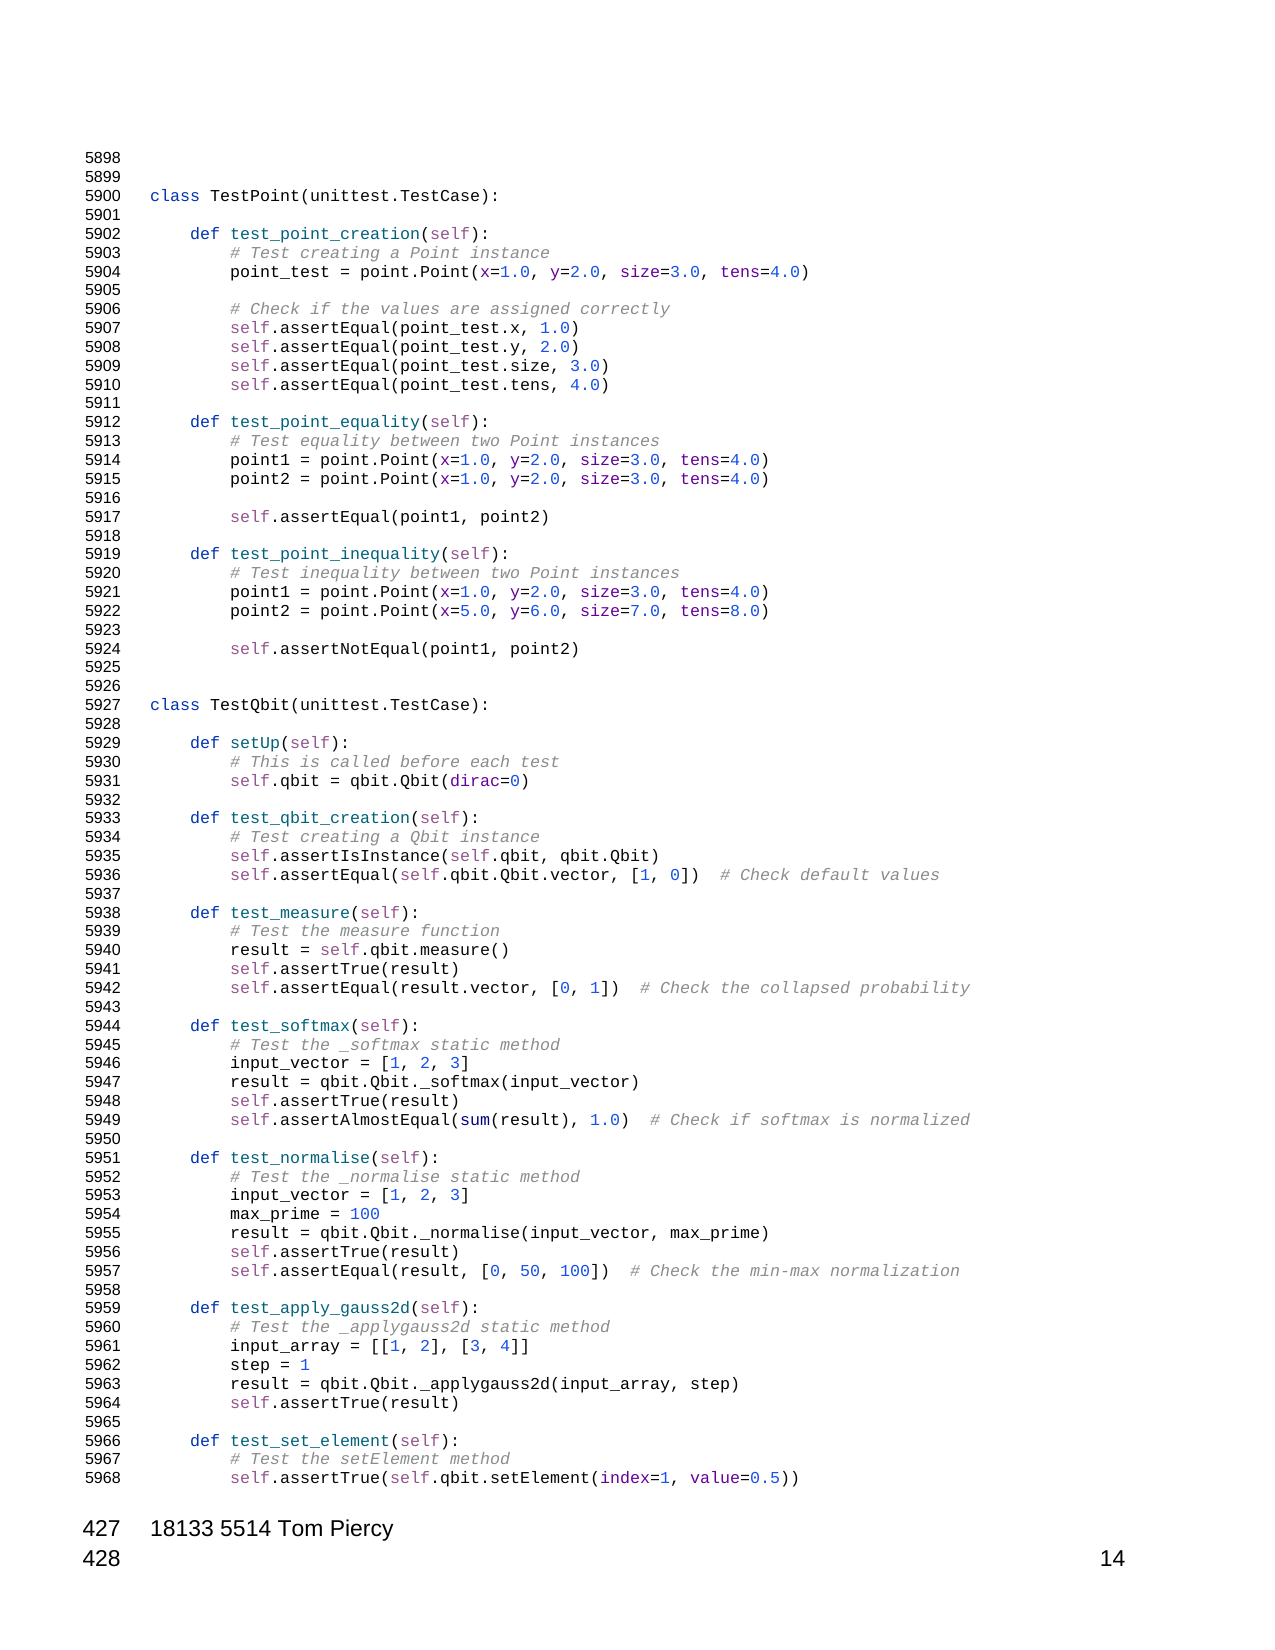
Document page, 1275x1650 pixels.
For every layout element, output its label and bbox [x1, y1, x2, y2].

picture [313, 1154, 319, 1163]
picture [283, 909, 289, 918]
picture [301, 1022, 309, 1031]
text [150, 150, 1125, 1489]
picture [353, 1437, 359, 1446]
picture [323, 1022, 329, 1031]
